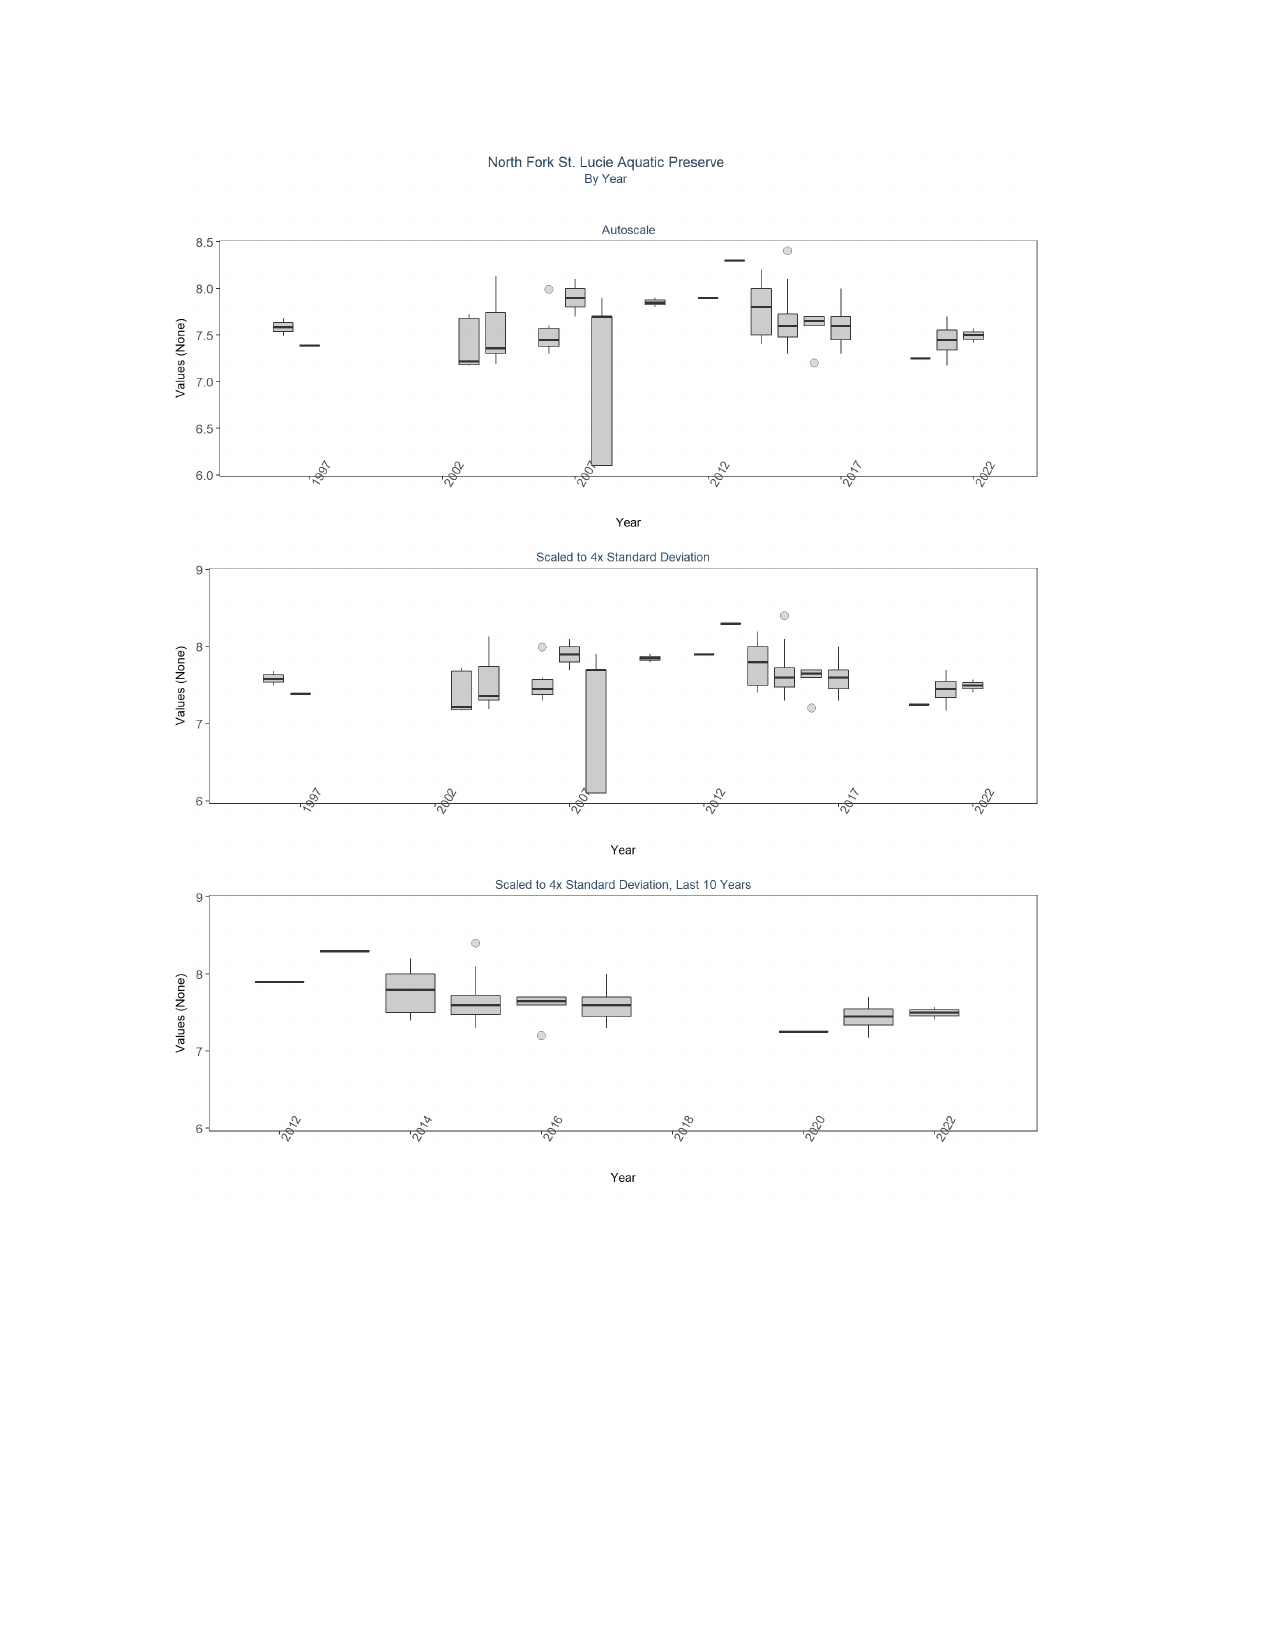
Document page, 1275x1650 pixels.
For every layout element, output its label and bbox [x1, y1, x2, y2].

picture [168, 150, 1044, 1200]
